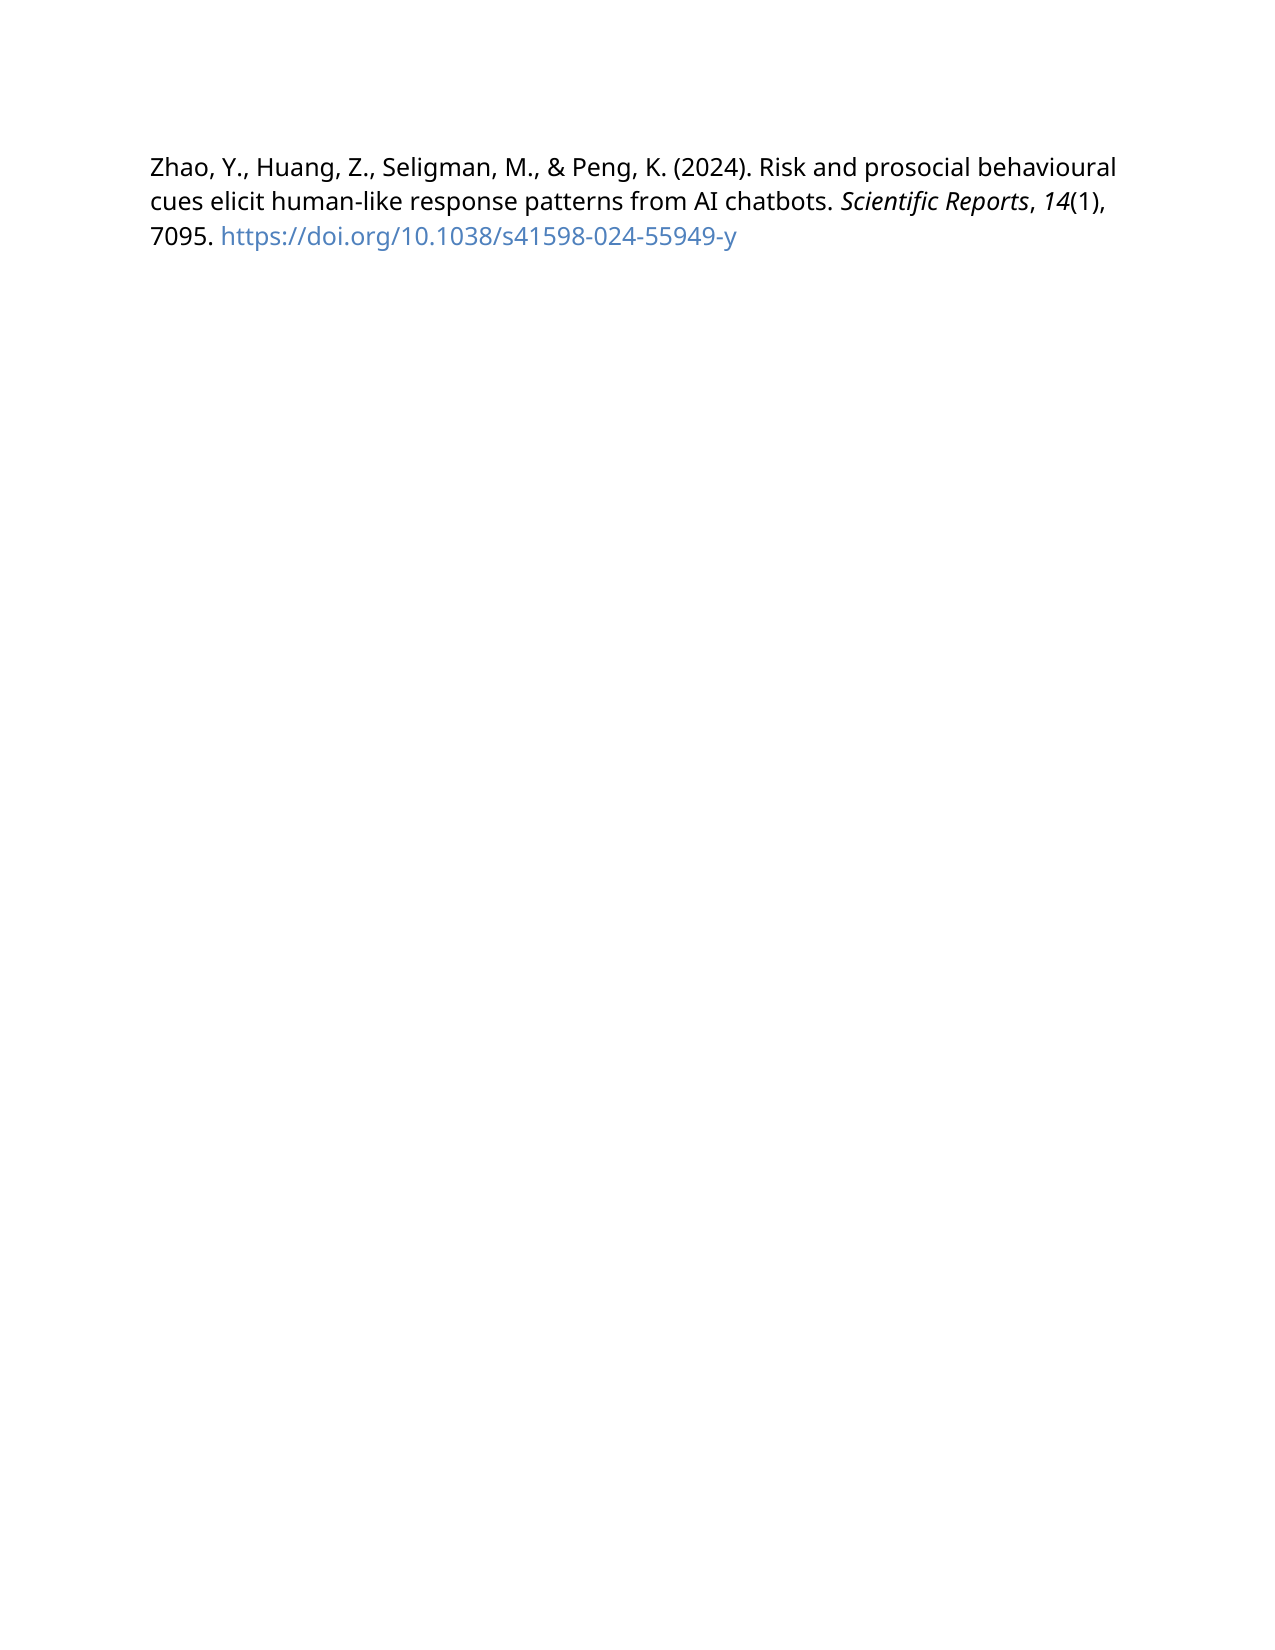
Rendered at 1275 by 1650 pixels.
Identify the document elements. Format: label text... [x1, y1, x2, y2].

text Zhao, Y., Huang, Z., Seligman, M., & Peng, K. (2024). Risk and prosocial behavioural cues elicit human-like response patterns from AI chatbots. Scientific Reports, 14(1), 7095. https://doi.org/10.1038/s41598-024-55949-y [150, 150, 1125, 252]
